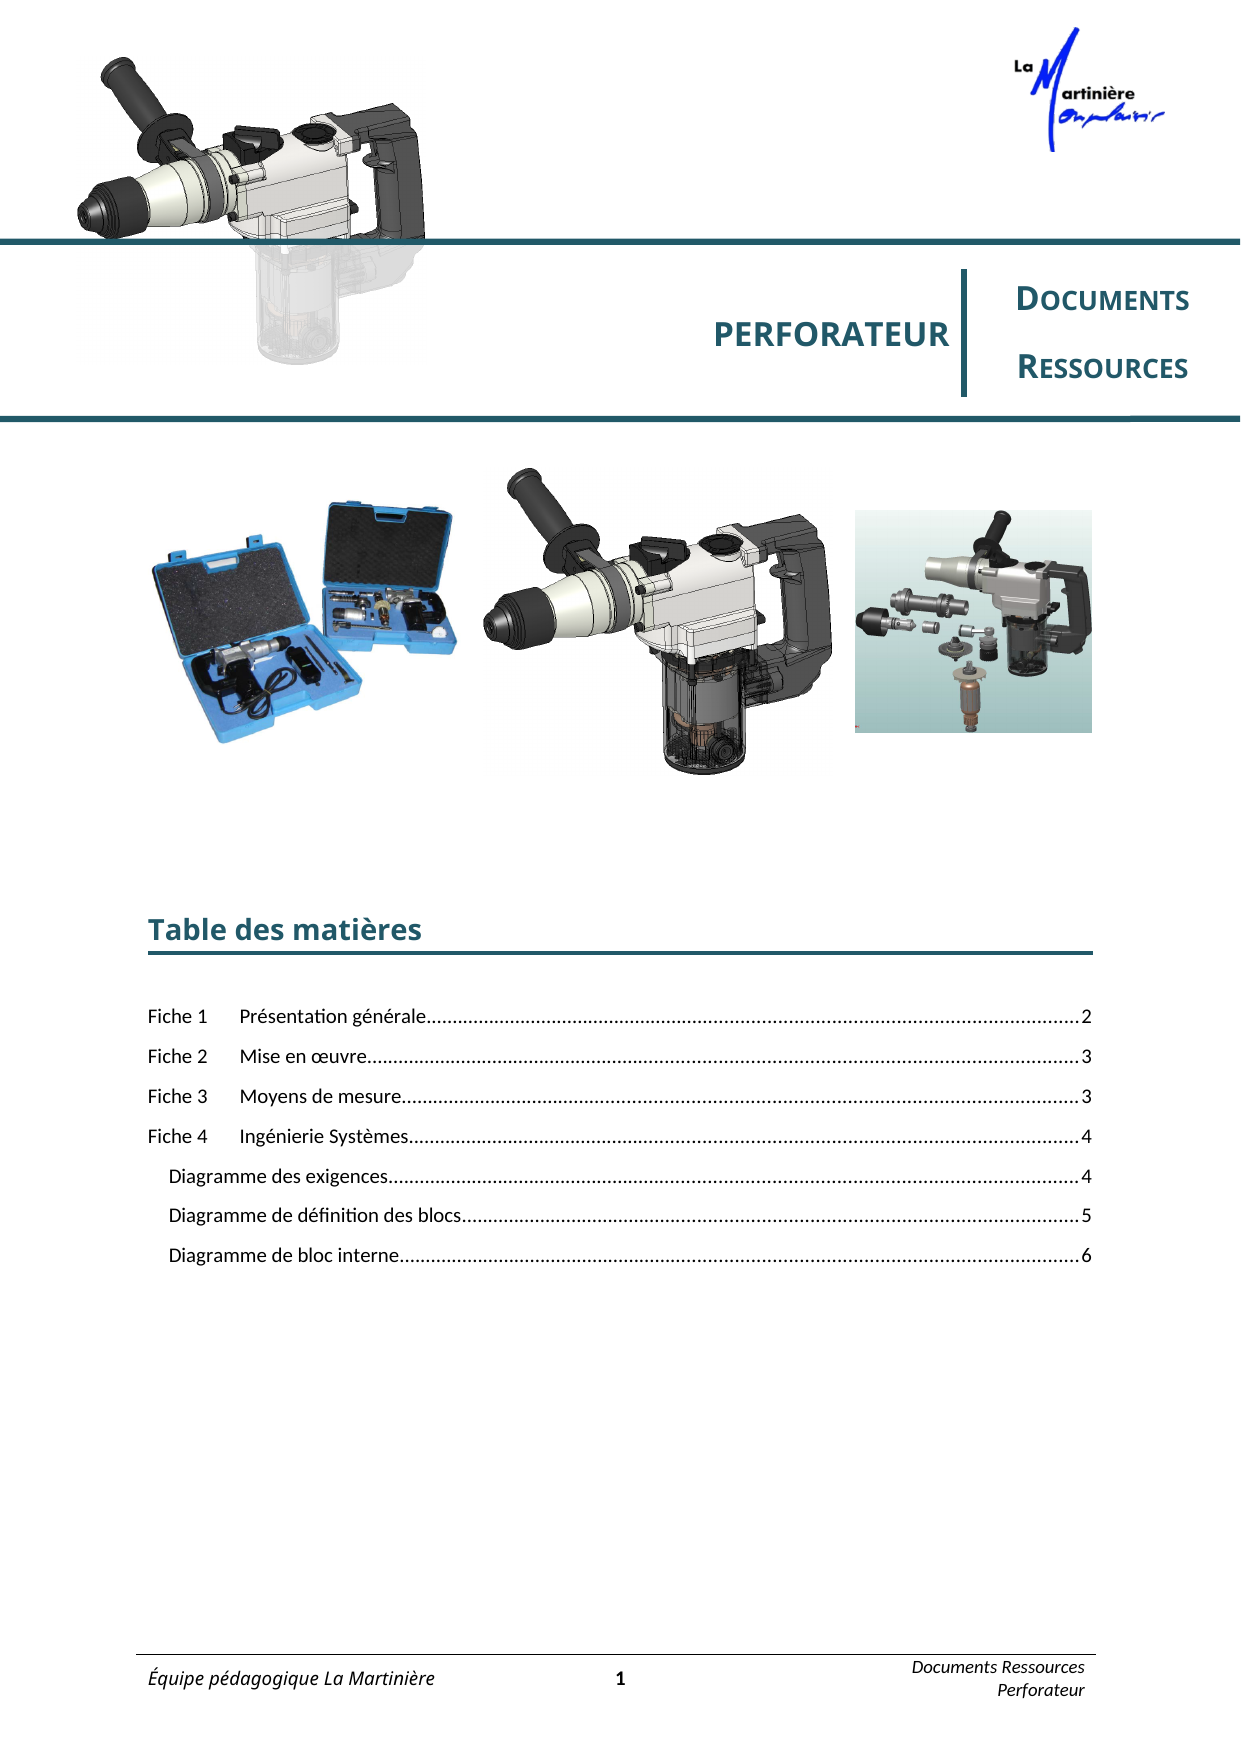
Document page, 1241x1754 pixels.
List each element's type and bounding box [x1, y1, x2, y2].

table_header [843, 468, 1104, 788]
picture [1013, 27, 1165, 152]
picture [147, 499, 461, 745]
table_header [136, 468, 472, 788]
table_header [472, 468, 843, 788]
